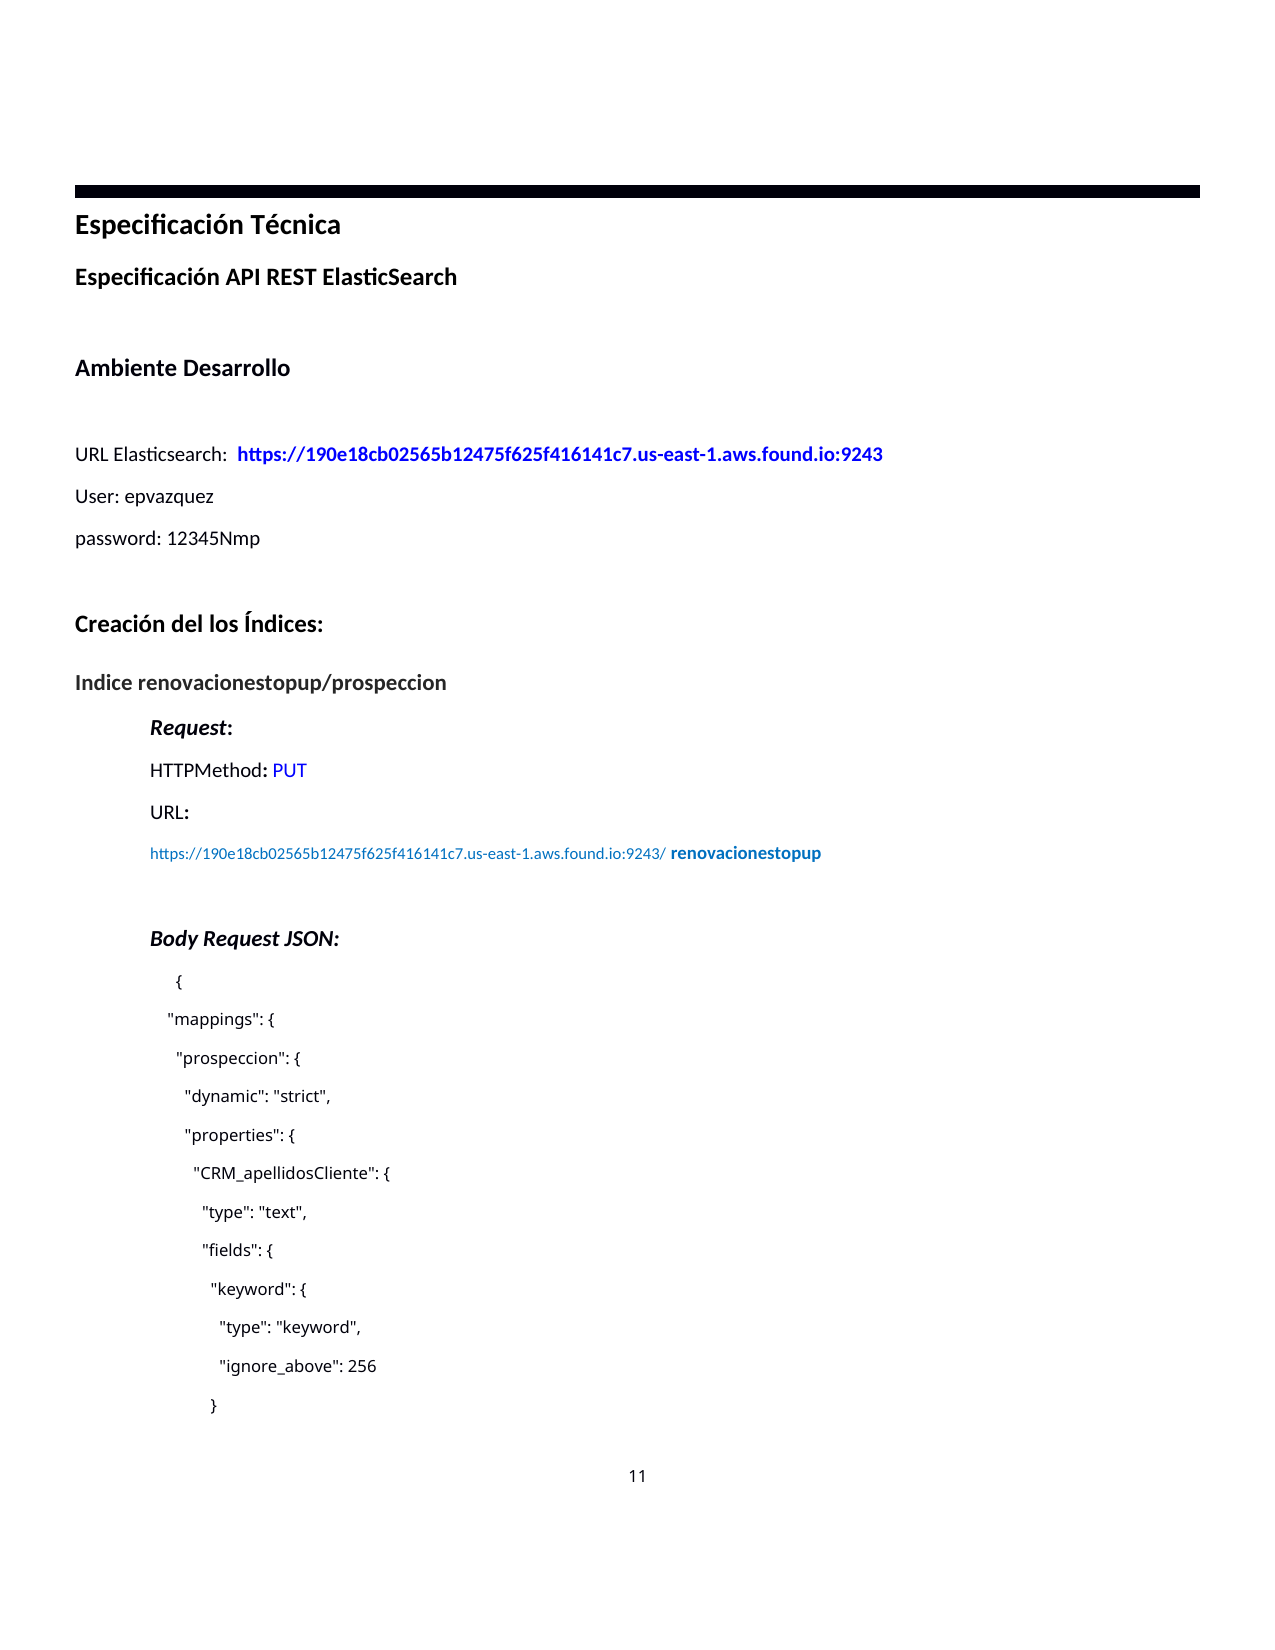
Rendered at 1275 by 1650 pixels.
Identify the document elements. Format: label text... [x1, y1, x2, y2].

text } [150, 1393, 1200, 1416]
text URL Elasticsearch: https://190e18cb02565b12475f625f416141c7.us-east-1.aws.found.io:9243 [75, 441, 1200, 467]
text "keyword": { [150, 1277, 1200, 1300]
text "prospeccion": { [150, 1046, 1200, 1069]
text "dynamic": "strict", [150, 1085, 1200, 1107]
subtitle Indice renovacionestopup/prospeccion [67, 666, 1208, 698]
text Request: [150, 713, 1200, 741]
text User: epvazquez [75, 483, 1200, 508]
text "ignore_above": 256 [150, 1354, 1200, 1377]
text "CRM_apellidosCliente": { [150, 1162, 1200, 1184]
text "properties": { [150, 1123, 1200, 1146]
subtitle Creación del los Índices: [75, 608, 1200, 639]
text Body Request JSON: [150, 924, 1200, 952]
text password: 12345Nmp [75, 525, 1200, 550]
text { [150, 969, 1200, 992]
subtitle Especificación Técnica [75, 198, 1200, 242]
text "type": "keyword", [150, 1316, 1200, 1339]
text https://190e18cb02565b12475f625f416141c7.us-east-1.aws.found.io:9243/ renovacionestopup [150, 841, 1200, 864]
text Ambiente Desarrollo [75, 352, 1200, 383]
text "type": "text", [150, 1200, 1200, 1223]
text URL: [150, 799, 1200, 825]
subtitle Especificación API REST ElasticSearch [75, 261, 1200, 292]
text "fields": { [150, 1239, 1200, 1262]
text HTTPMethod: PUT [150, 758, 1200, 783]
text "mappings": { [150, 1008, 1200, 1030]
